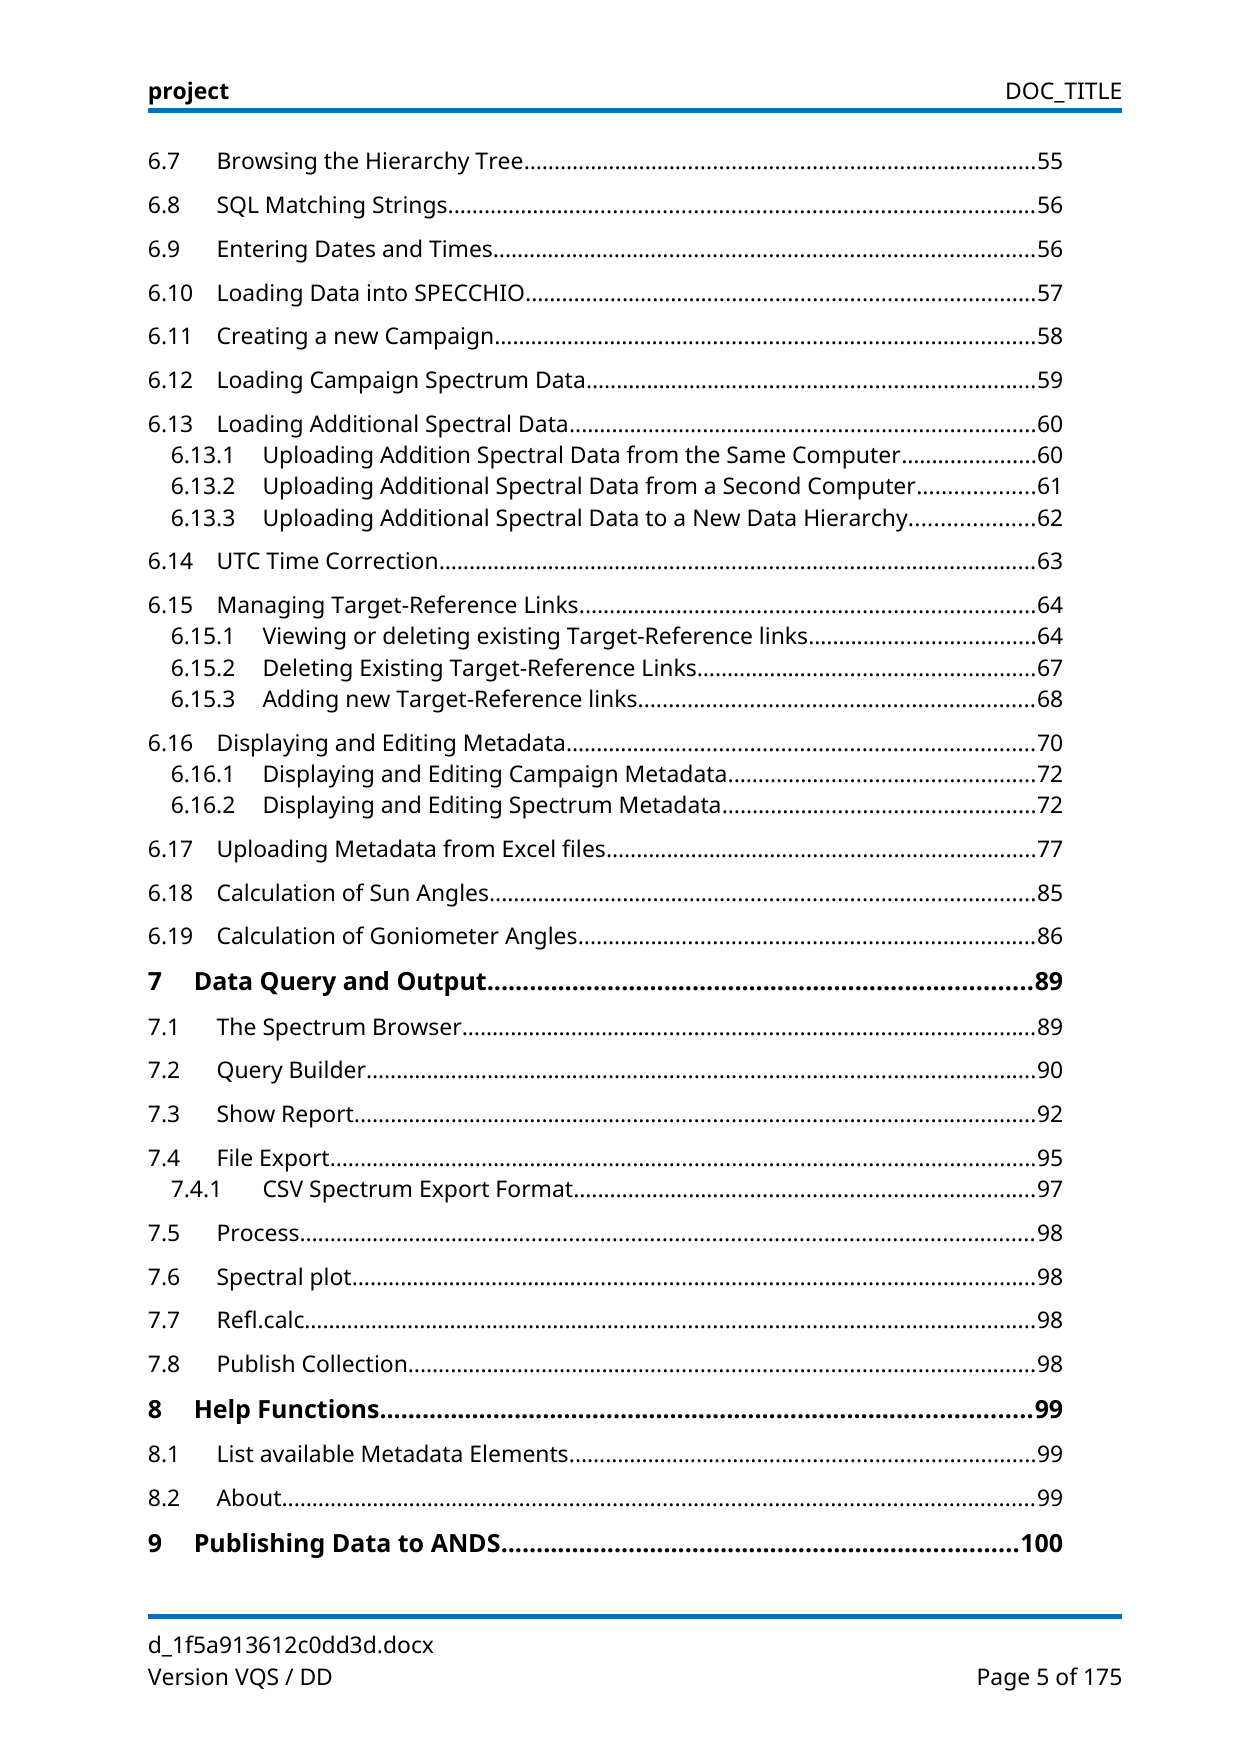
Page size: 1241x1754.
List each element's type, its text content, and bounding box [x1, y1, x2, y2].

text 6.15 Managing Target-Reference Links 64 [148, 589, 1122, 620]
text 6.13.3 Uploading Additional Spectral Data to a New Data Hierarchy 62 [171, 501, 1122, 533]
text 7.8 Publish Collection 98 [148, 1348, 1122, 1379]
text 6.10 Loading Data into SPECCHIO 57 [148, 276, 1122, 308]
text 7.4.1 CSV Spectrum Export Format 97 [171, 1173, 1122, 1204]
text 6.13 Loading Additional Spectral Data 60 [148, 408, 1122, 439]
text 6.16.1 Displaying and Editing Campaign Metadata 72 [171, 758, 1122, 789]
text 6.17 Uploading Metadata from Excel files 77 [148, 833, 1122, 864]
text 8.2 About 99 [148, 1482, 1122, 1513]
text 9 Publishing Data to ANDS 100 [148, 1526, 1122, 1560]
text 8 Help Functions 99 [148, 1392, 1122, 1426]
text 6.16.2 Displaying and Editing Spectrum Metadata 72 [171, 789, 1122, 820]
text 7.6 Spectral plot 98 [148, 1261, 1122, 1292]
text 8.1 List available Metadata Elements 99 [148, 1438, 1122, 1469]
text 6.7 Browsing the Hierarchy Tree 55 [148, 145, 1122, 176]
text 7.3 Show Report 92 [148, 1098, 1122, 1129]
text 6.8 SQL Matching Strings 56 [148, 189, 1122, 220]
text 7.5 Process 98 [148, 1217, 1122, 1248]
text 6.18 Calculation of Sun Angles 85 [148, 876, 1122, 908]
text 6.9 Entering Dates and Times 56 [148, 233, 1122, 264]
text 6.13.2 Uploading Additional Spectral Data from a Second Computer 61 [171, 470, 1122, 501]
text 7.1 The Spectrum Browser 89 [148, 1011, 1122, 1042]
text 6.15.1 Viewing or deleting existing Target-Reference links 64 [171, 620, 1122, 651]
text 6.12 Loading Campaign Spectrum Data 59 [148, 364, 1122, 395]
text 6.11 Creating a new Campaign 58 [148, 320, 1122, 351]
text 7.7 Refl.calc 98 [148, 1304, 1122, 1336]
text 6.15.2 Deleting Existing Target-Reference Links 67 [171, 651, 1122, 683]
text 7.2 Query Builder 90 [148, 1054, 1122, 1086]
text 6.19 Calculation of Goniometer Angles 86 [148, 920, 1122, 951]
text 6.15.3 Adding new Target-Reference links 68 [171, 683, 1122, 714]
text 7 Data Query and Output 89 [148, 964, 1122, 998]
text 6.13.1 Uploading Addition Spectral Data from the Same Computer 60 [171, 439, 1122, 470]
text 7.4 File Export 95 [148, 1142, 1122, 1173]
text 6.14 UTC Time Correction 63 [148, 545, 1122, 576]
text 6.16 Displaying and Editing Metadata 70 [148, 726, 1122, 758]
